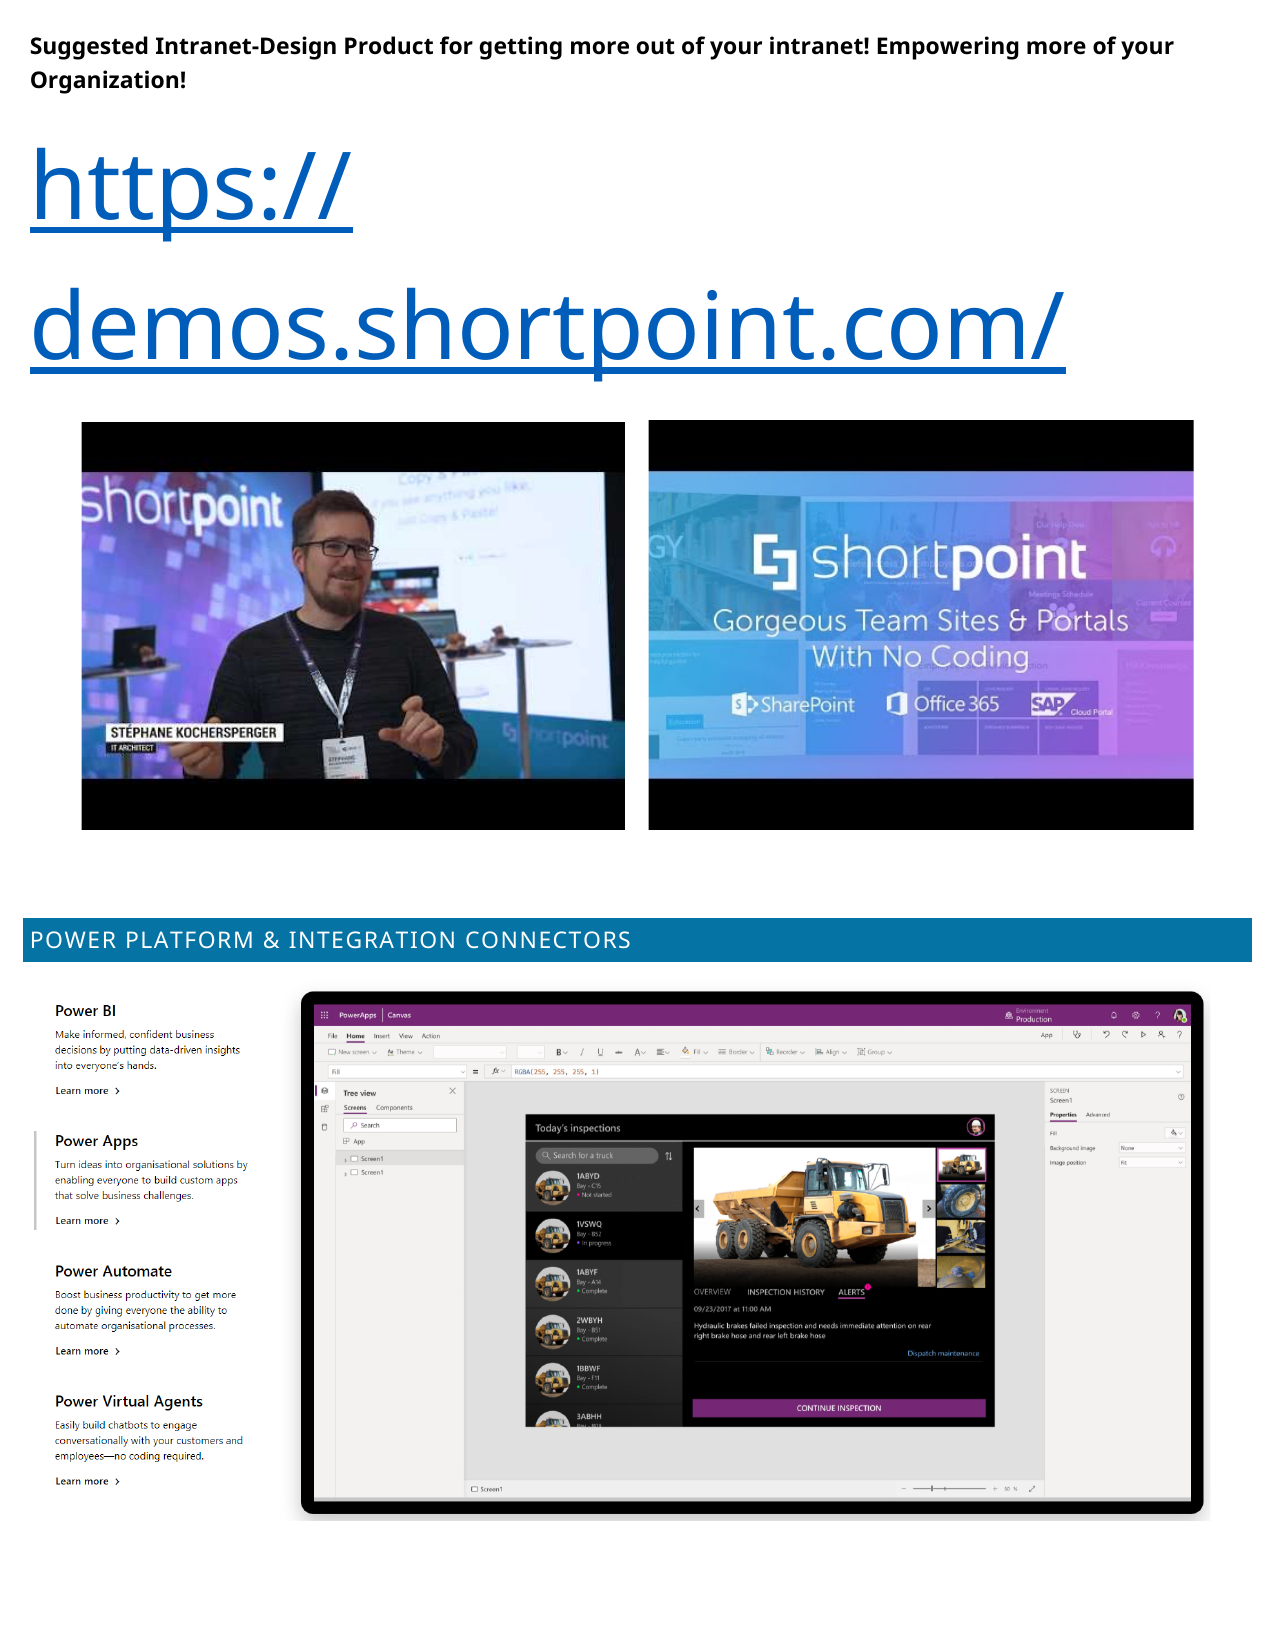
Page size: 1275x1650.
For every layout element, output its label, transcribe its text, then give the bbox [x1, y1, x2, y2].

text Suggested Intranet-Design Product for getting more out of your intranet! Empowering more of your Organization! [29, 29, 1245, 95]
picture [29, 977, 1211, 1521]
text https://demos.shortpoint.com/ [29, 119, 1245, 387]
picture [648, 420, 1194, 830]
picture [81, 422, 625, 830]
subtitle Power Platform & Integration Connectors [30, 924, 1245, 955]
